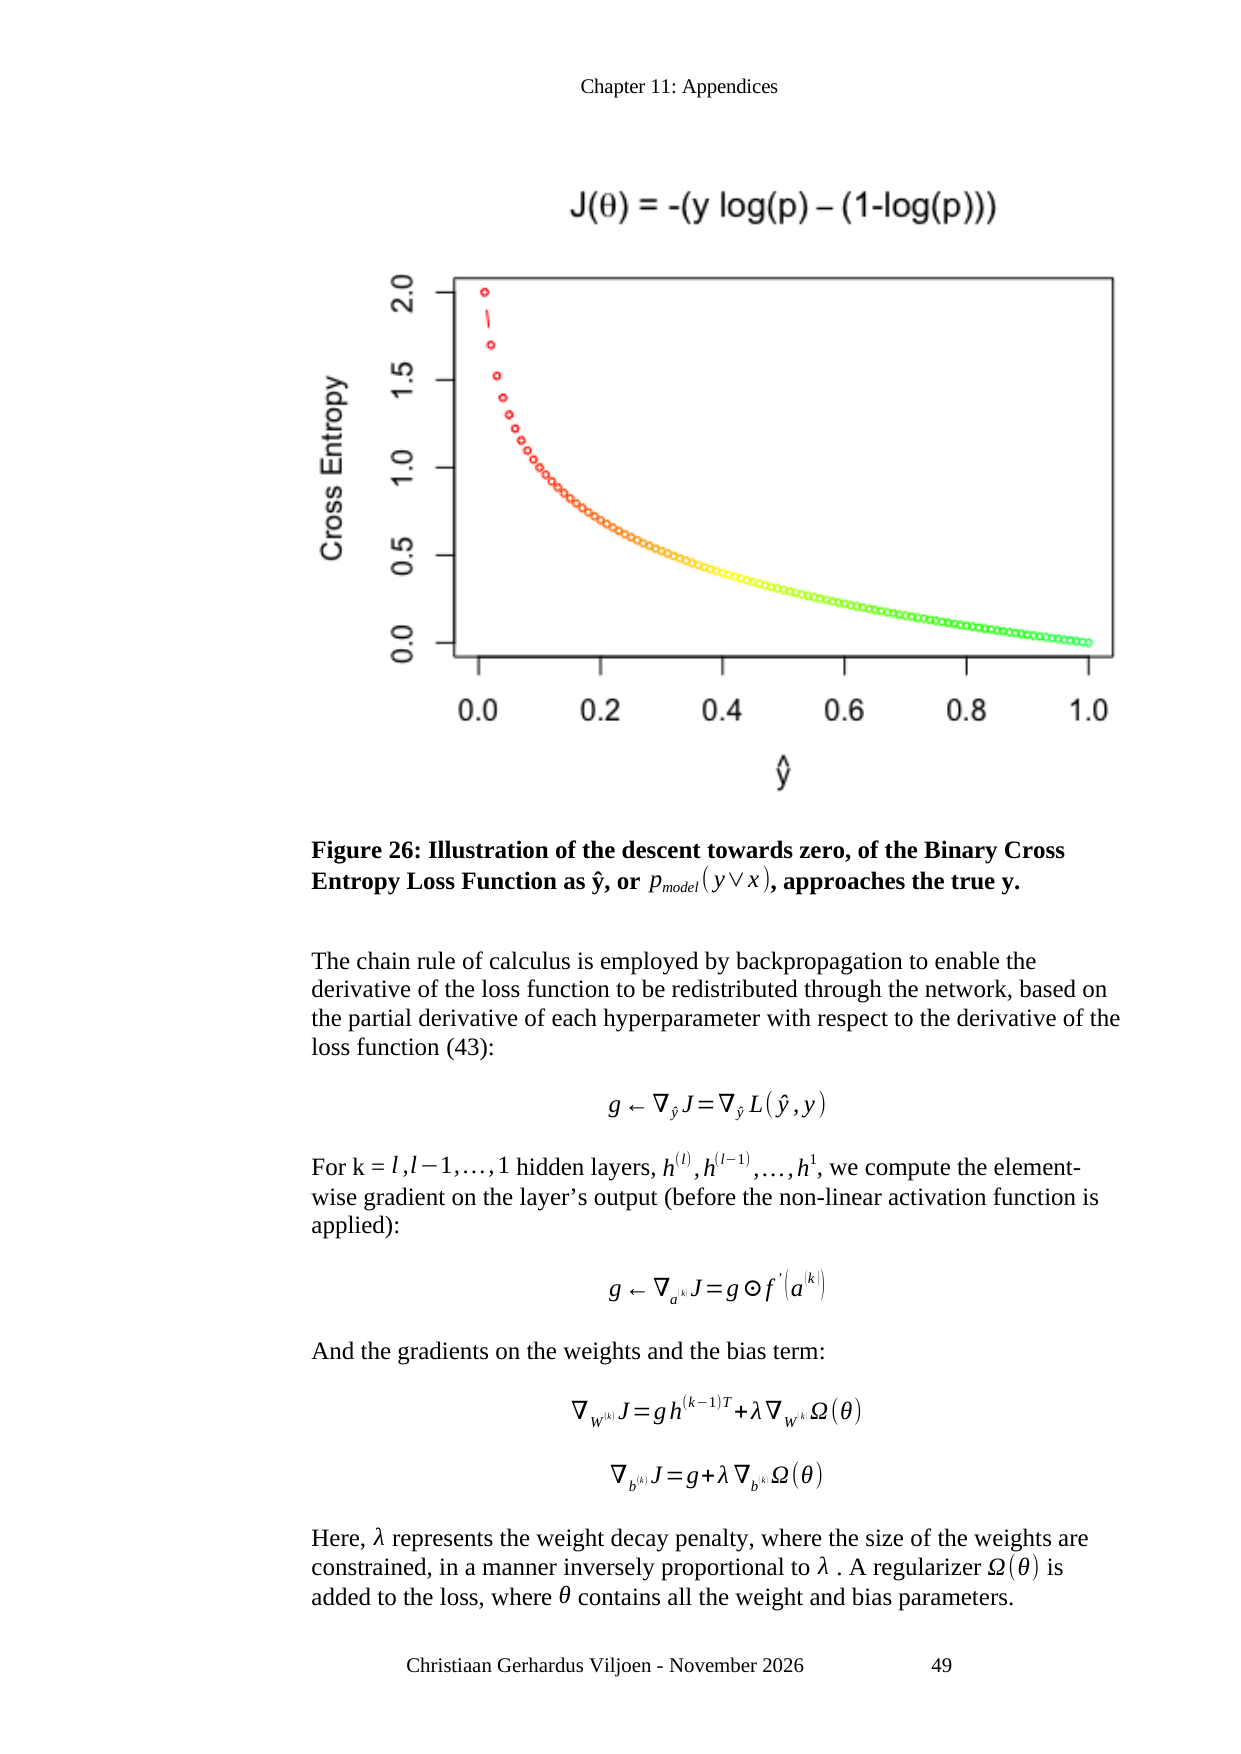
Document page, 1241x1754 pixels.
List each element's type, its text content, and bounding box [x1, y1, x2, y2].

picture [311, 135, 1187, 836]
text Here, represents the weight decay penalty, where the size of the weights are constrained, in a manner inversely proportional to . A regularizer is added to the loss, where contains all the weight and bias parameters. [311, 1523, 1122, 1610]
text And the gradients on the weights and the bias term: [311, 1336, 1122, 1365]
text Figure 26: Illustration of the descent towards zero, of the Binary Cross Entropy Loss Function as ŷ, or , approaches the true y. [311, 836, 1122, 896]
text The chain rule of calculus is employed by backpropagation to enable the derivative of the loss function to be redistributed through the network, based on the partial derivative of each hyperparameter with respect to the derivative of the loss function: [311, 946, 1122, 1061]
text For k = hidden layers, , we compute the element-wise gradient on the layer’s output (before the non-linear activation function is applied): [311, 1150, 1122, 1239]
